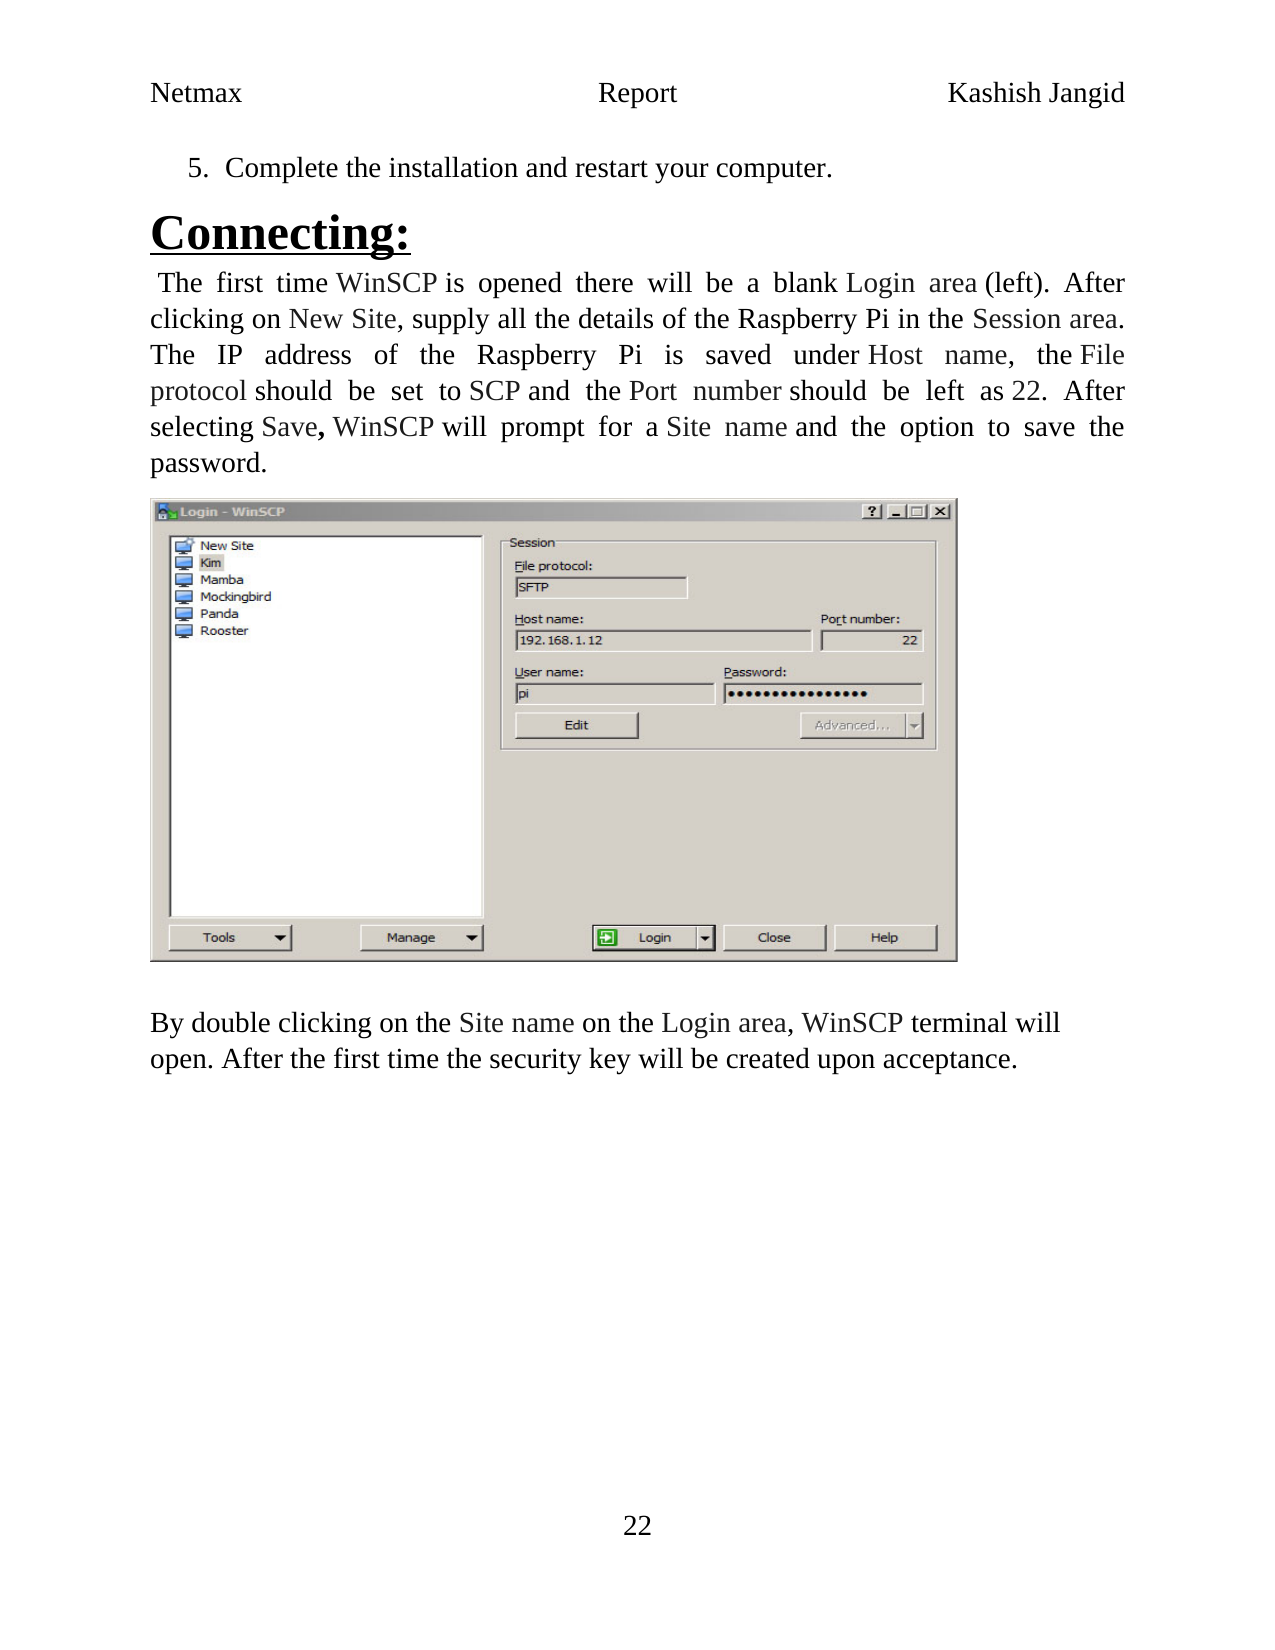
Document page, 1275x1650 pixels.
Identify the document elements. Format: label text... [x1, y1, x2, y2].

picture [150, 498, 958, 962]
text By double clicking on the Site name on the Login area, WinSCP terminal will open. After the first time the security key will be created upon acceptance. [150, 1005, 1125, 1075]
list Complete the installation and restart your computer. [187, 150, 1125, 183]
subtitle Connecting: [150, 203, 1125, 260]
text The first time WinSCP is opened there will be a blank Login area (left). After clicking on New Site, supply all the details of the Raspberry Pi in the Session area. The IP address of the Raspberry Pi is saved under Host name, the File protocol should be set to SCP and the Port number should be left as 22. After selecting Save, WinSCP will prompt for a Site name and the option to save the password. [150, 265, 1125, 479]
